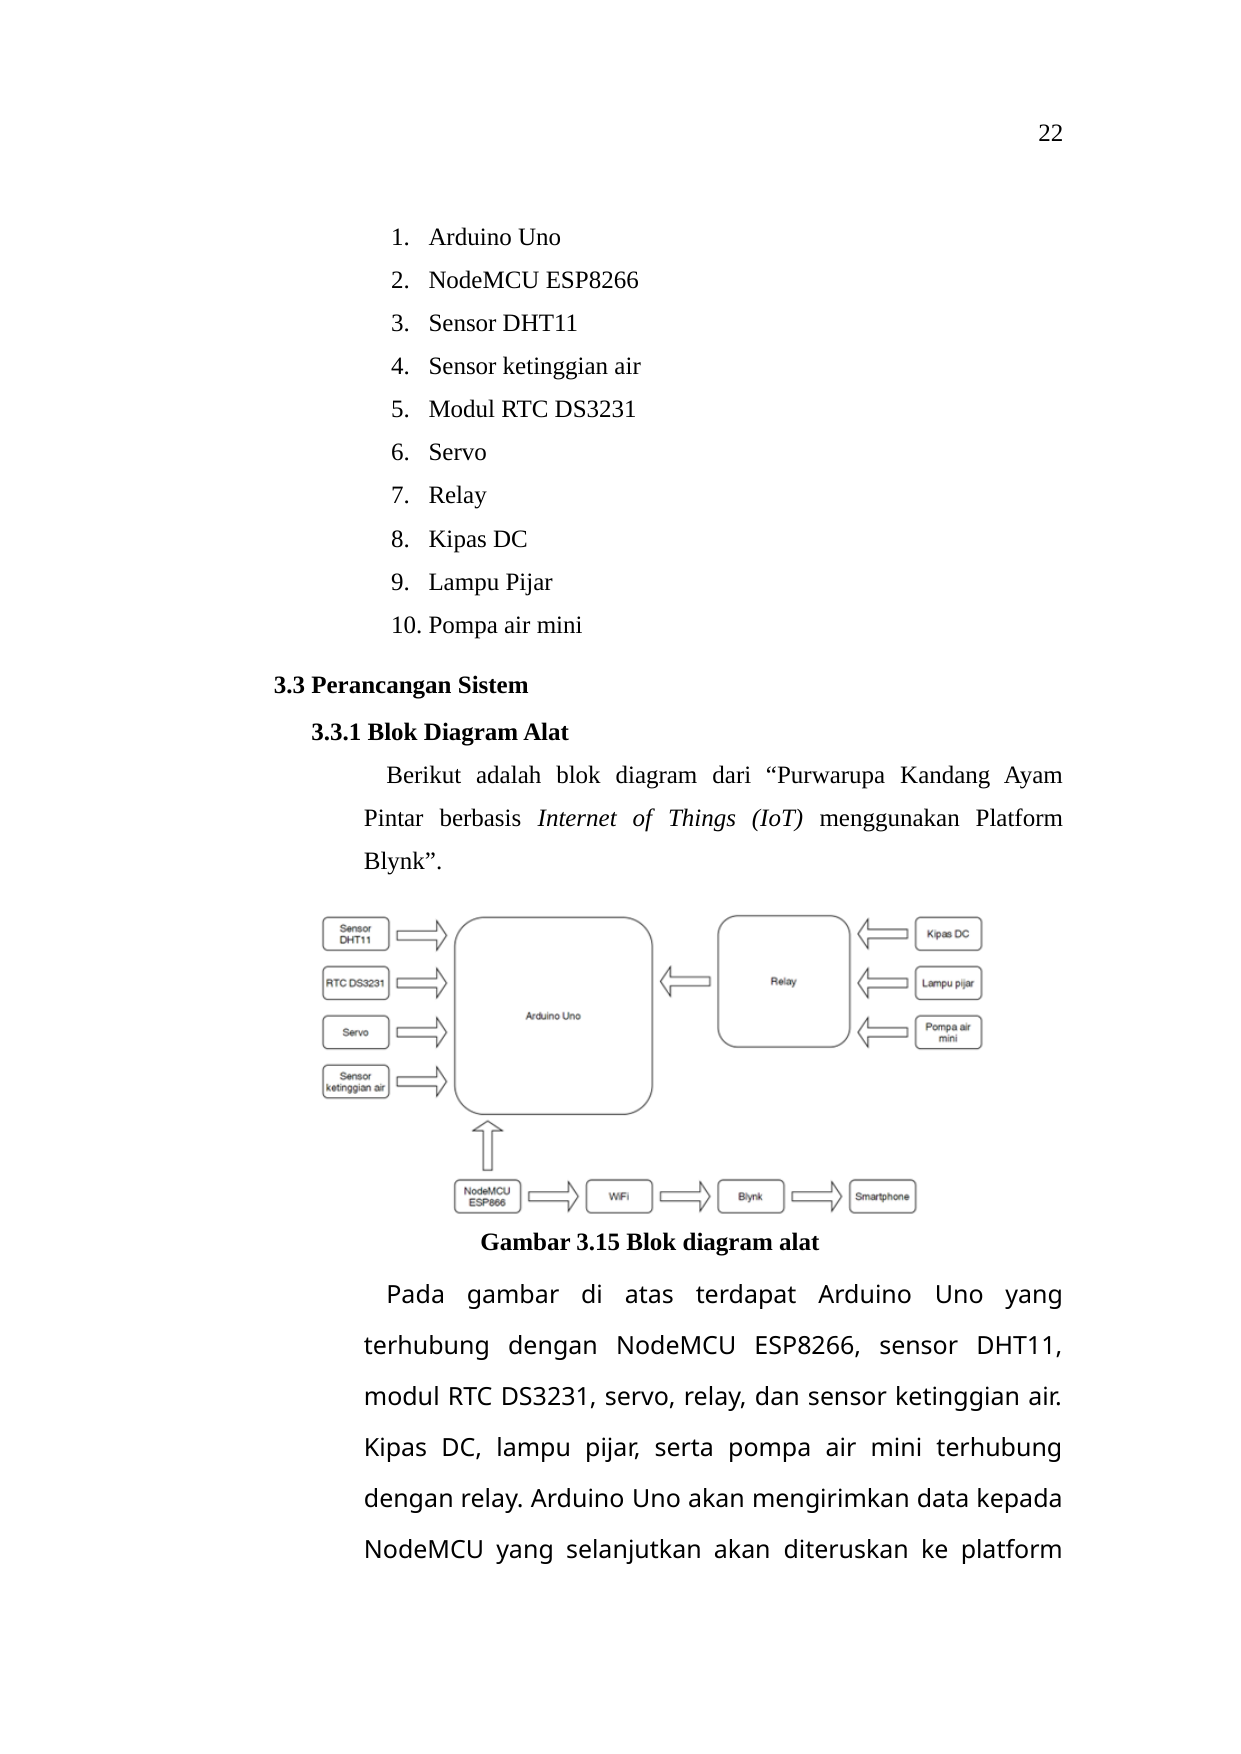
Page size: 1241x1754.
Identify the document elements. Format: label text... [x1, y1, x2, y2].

list Arduino Uno [391, 222, 1063, 251]
list NodeMCU ESP8266 [391, 265, 1063, 294]
text Berikut adalah blok diagram dari “Purwarupa Kandang Ayam Pintar berbasis Internet of Things (IoT) menggunakan Platform Blynk”. [364, 760, 1063, 875]
list Sensor ketinggian air [391, 351, 1063, 380]
subtitle Perancangan Sistem [274, 670, 1063, 698]
subtitle Blok Diagram Alat [311, 717, 1063, 746]
list Sensor DHT11 [391, 308, 1063, 337]
list Lampu Pijar [391, 567, 1063, 596]
picture [313, 906, 987, 1227]
list Modul RTC DS3231 [391, 394, 1063, 423]
list Relay [391, 481, 1063, 509]
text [364, 1277, 1063, 1566]
list Kipas DC [391, 524, 1063, 552]
list Pompa air mini [391, 610, 1063, 639]
list Servo [391, 437, 1063, 466]
